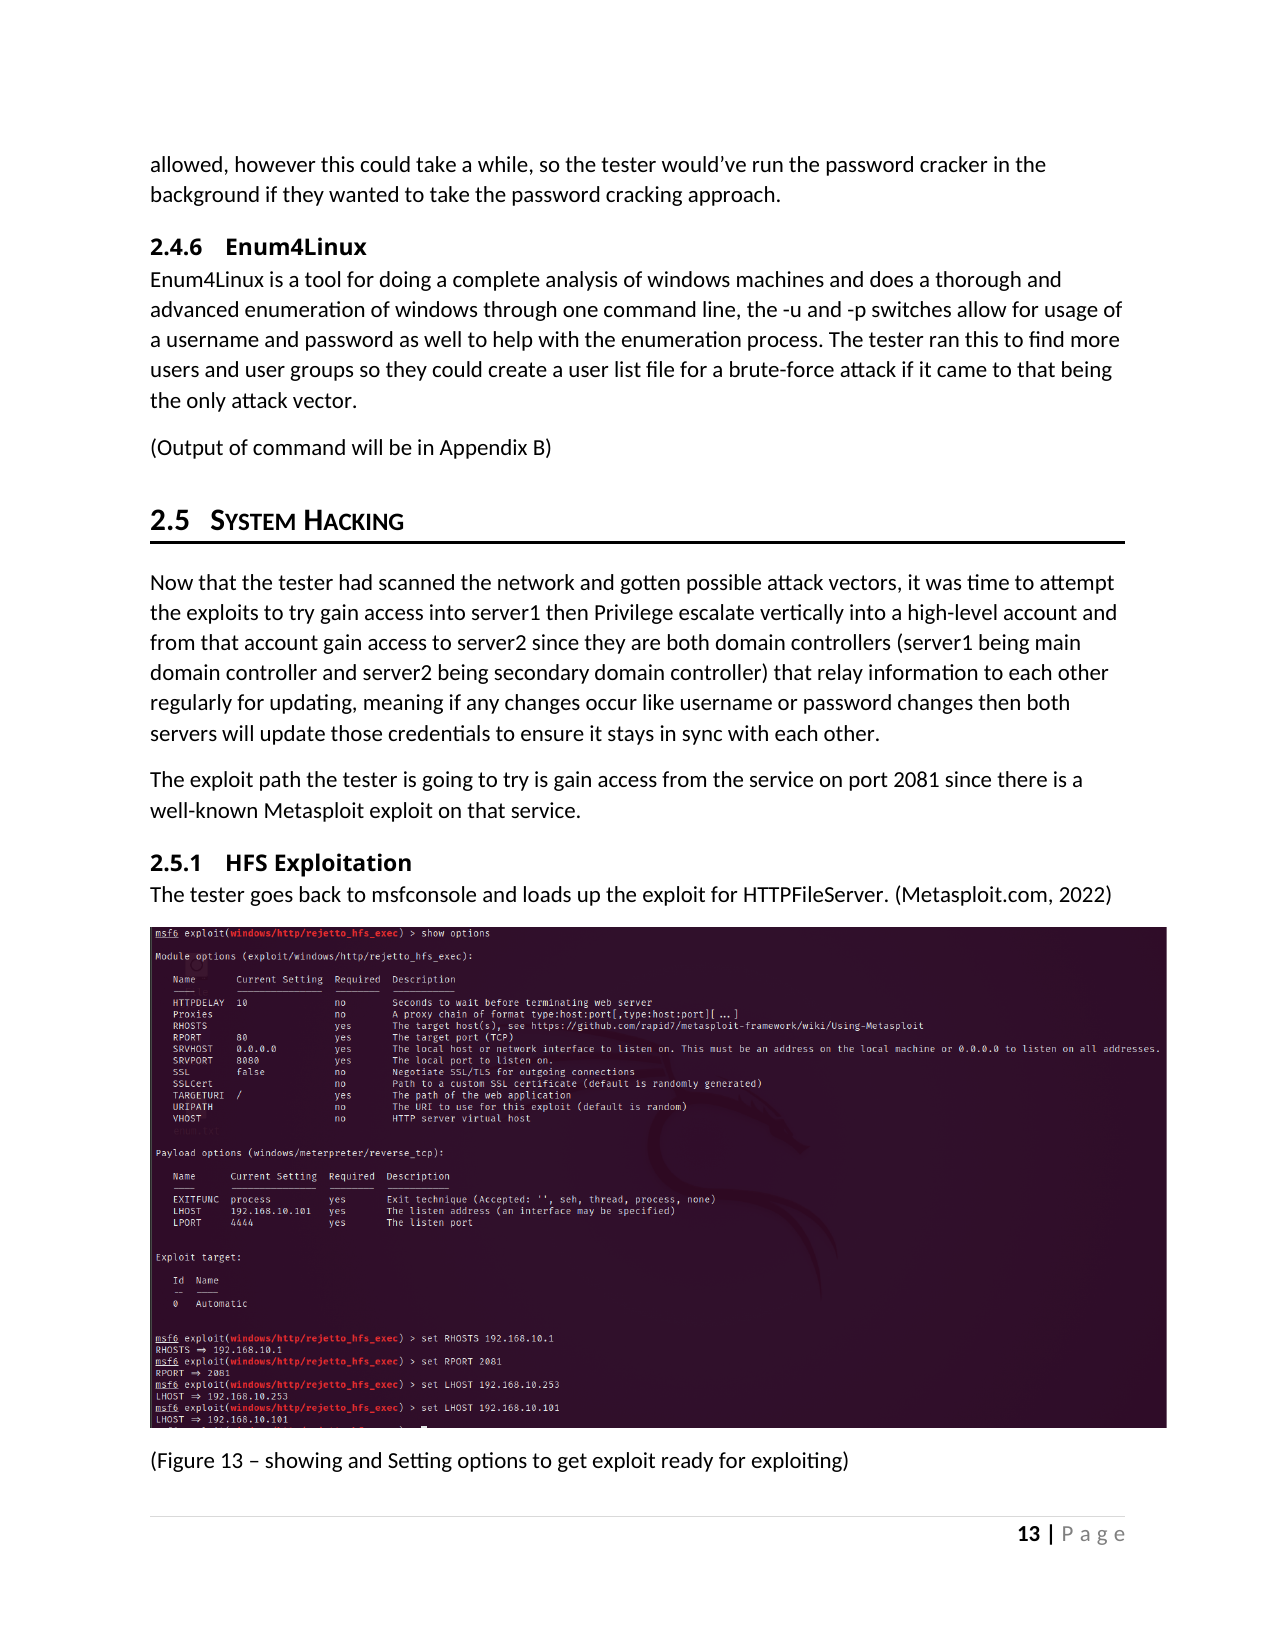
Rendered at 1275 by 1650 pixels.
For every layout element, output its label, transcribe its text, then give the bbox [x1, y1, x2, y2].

subtitle System Hacking [150, 500, 1125, 541]
subtitle Enum4Linux [150, 231, 1125, 262]
text The exploit path the tester is going to try is gain access from the service on port 2081 since there is a well-known Metasploit exploit on that service. [150, 766, 1125, 824]
subtitle HFS Exploitation [150, 847, 1125, 878]
text The tester goes back to msfconsole and loads up the exploit for HTTPFileServer. (Metasploit.com, 2022) [150, 881, 1125, 908]
text Enum4Linux is a tool for doing a complete analysis of windows machines and does a thorough and advanced enumeration of windows through one command line, the -u and -p switches allow for usage of a username and password as well to help with the enumeration process. The tester ran this to find more users and user groups so they could create a user list file for a brute-force attack if it came to that being the only attack vector. [150, 265, 1125, 414]
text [150, 150, 1125, 208]
picture [150, 927, 1167, 1428]
text (Figure 13 – showing and Setting options to get exploit ready for exploiting) [150, 1446, 1125, 1474]
text (Output of command will be in Appendix B) [150, 433, 1125, 461]
text Now that the tester had scanned the network and gotten possible attack vectors, it was time to attempt the exploits to try gain access into server1 then Privilege escalate vertically into a high-level account and from that account gain access to server2 since they are both domain controllers (server1 being main domain controller and server2 being secondary domain controller) that relay information to each other regularly for updating, meaning if any changes occur like username or password changes then both servers will update those credentials to ensure it stays in sync with each other. [150, 568, 1125, 747]
